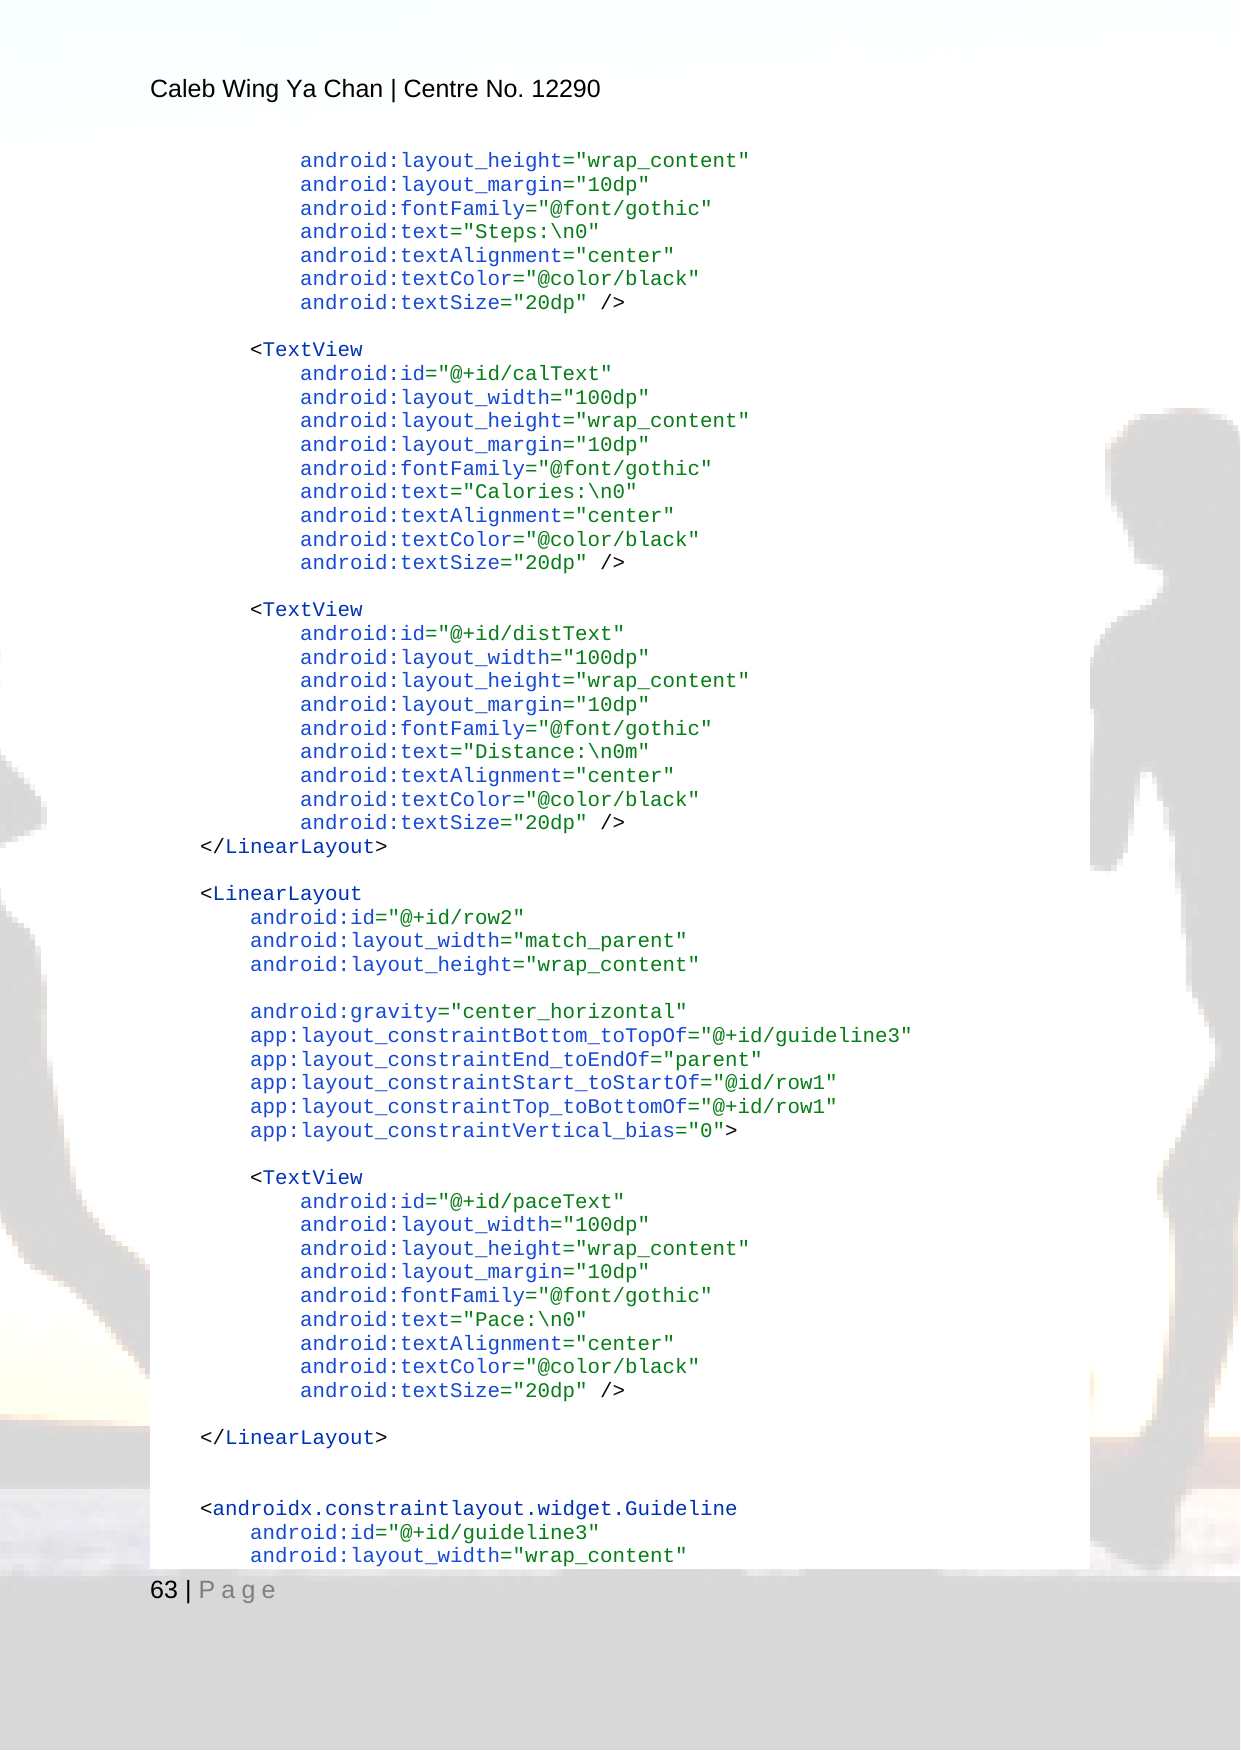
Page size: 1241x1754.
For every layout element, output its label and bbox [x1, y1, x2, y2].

text [150, 150, 1090, 1569]
